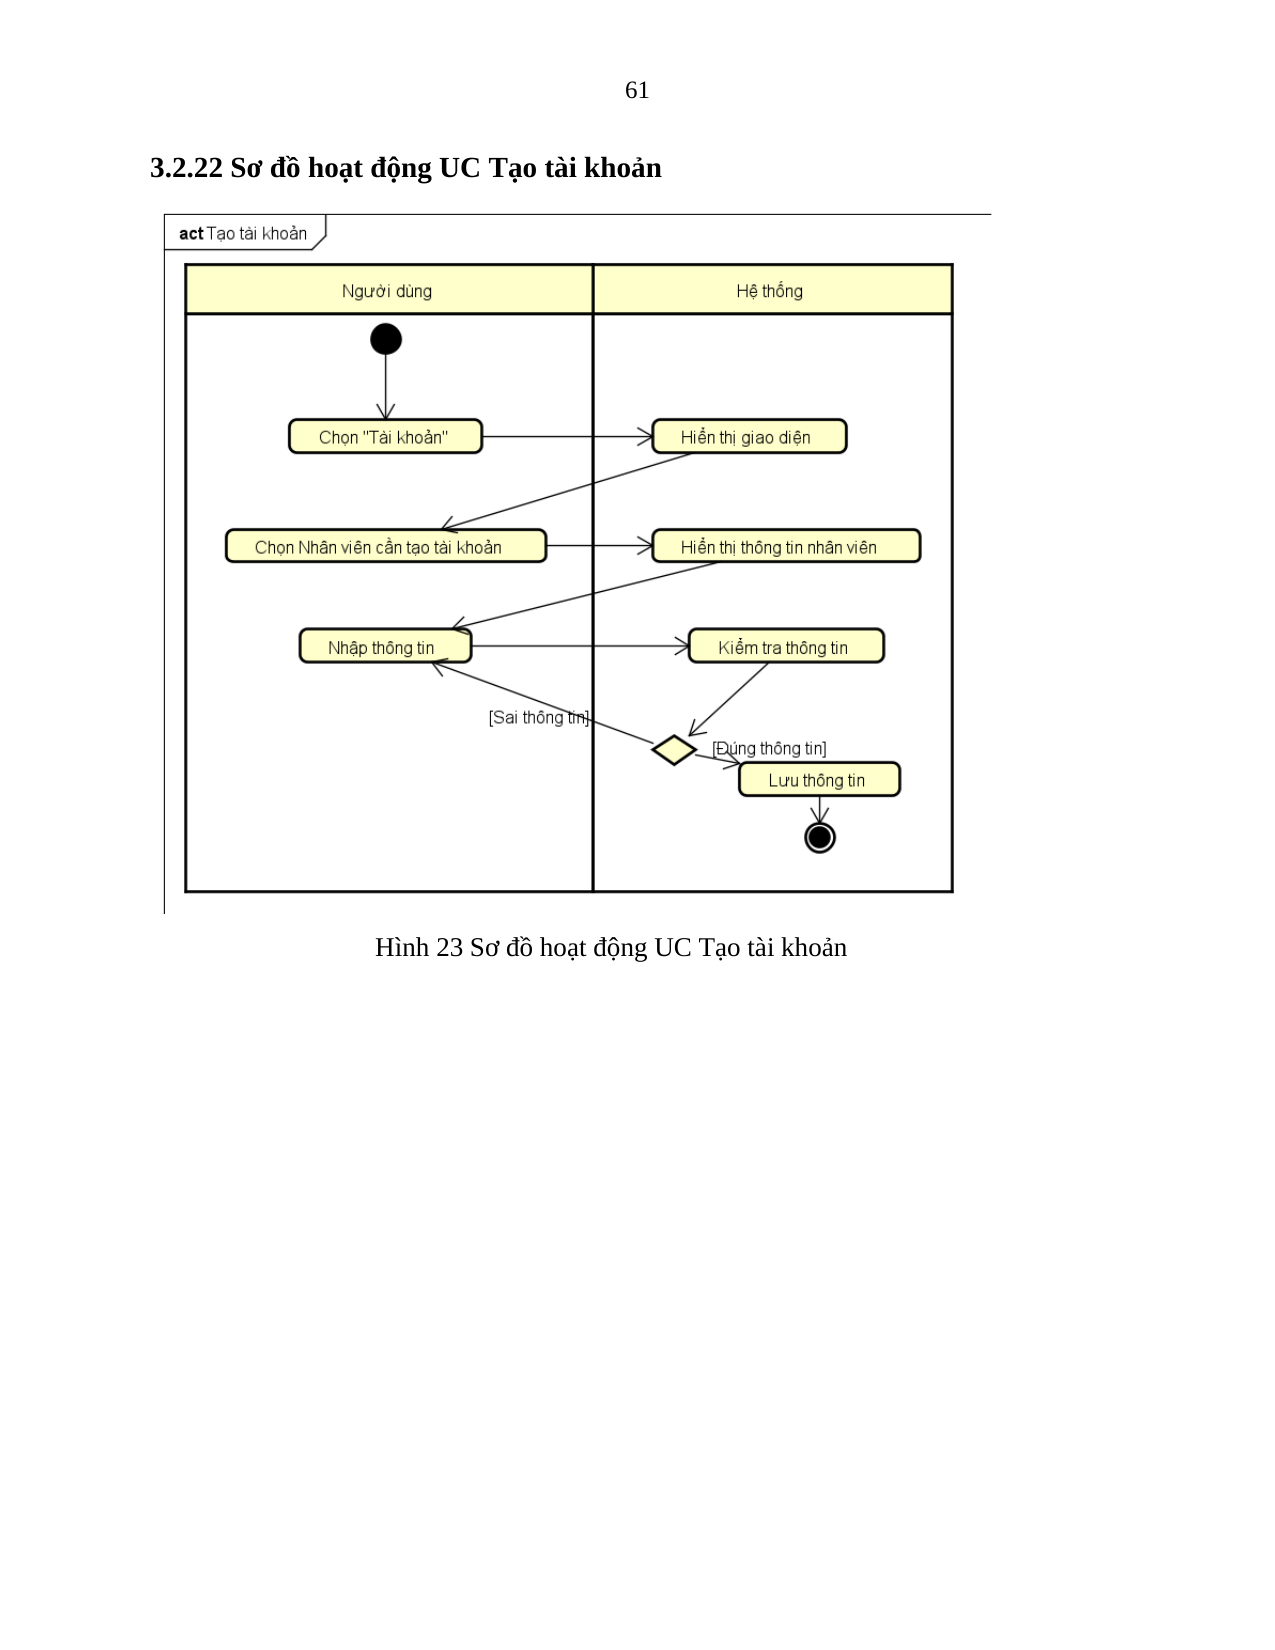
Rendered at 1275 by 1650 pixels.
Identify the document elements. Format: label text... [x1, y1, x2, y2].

picture [150, 200, 992, 914]
